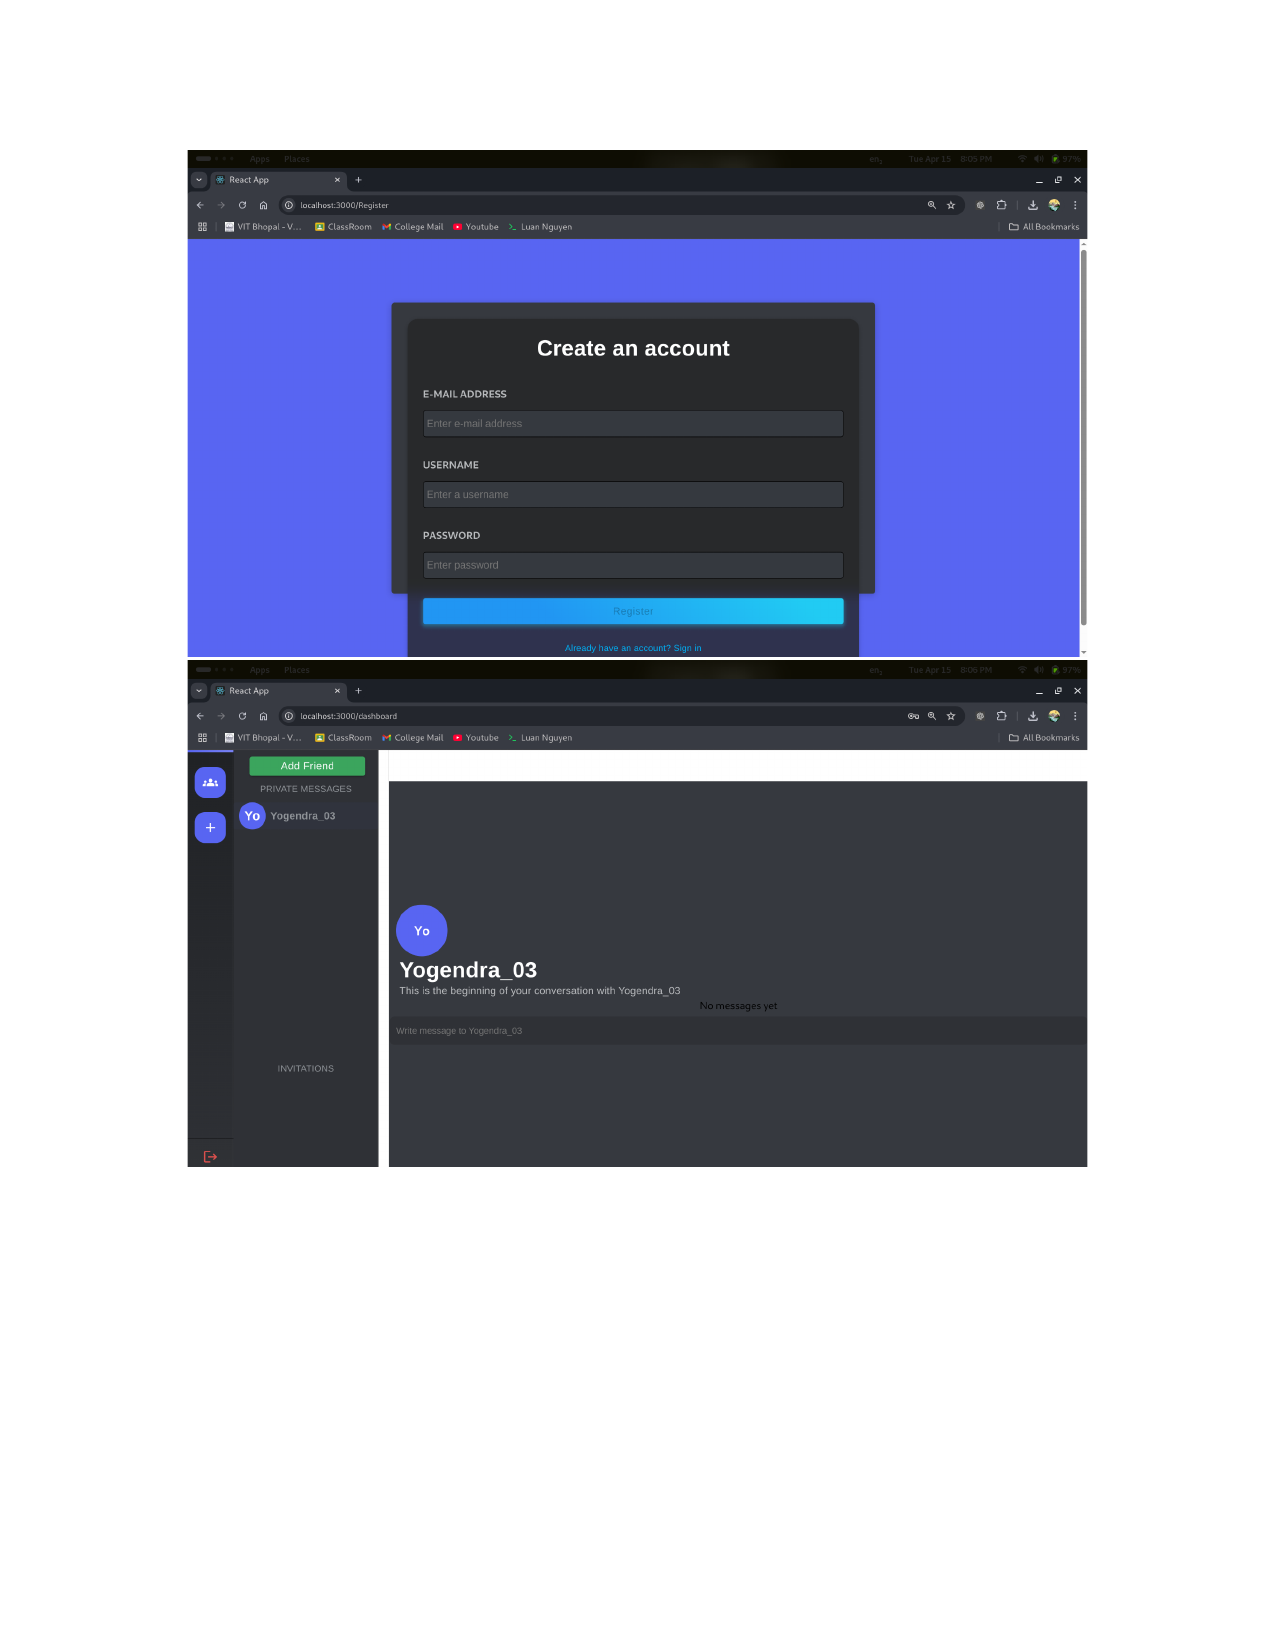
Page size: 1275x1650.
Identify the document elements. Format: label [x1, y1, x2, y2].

picture [187, 150, 1088, 657]
picture [187, 660, 1088, 1167]
